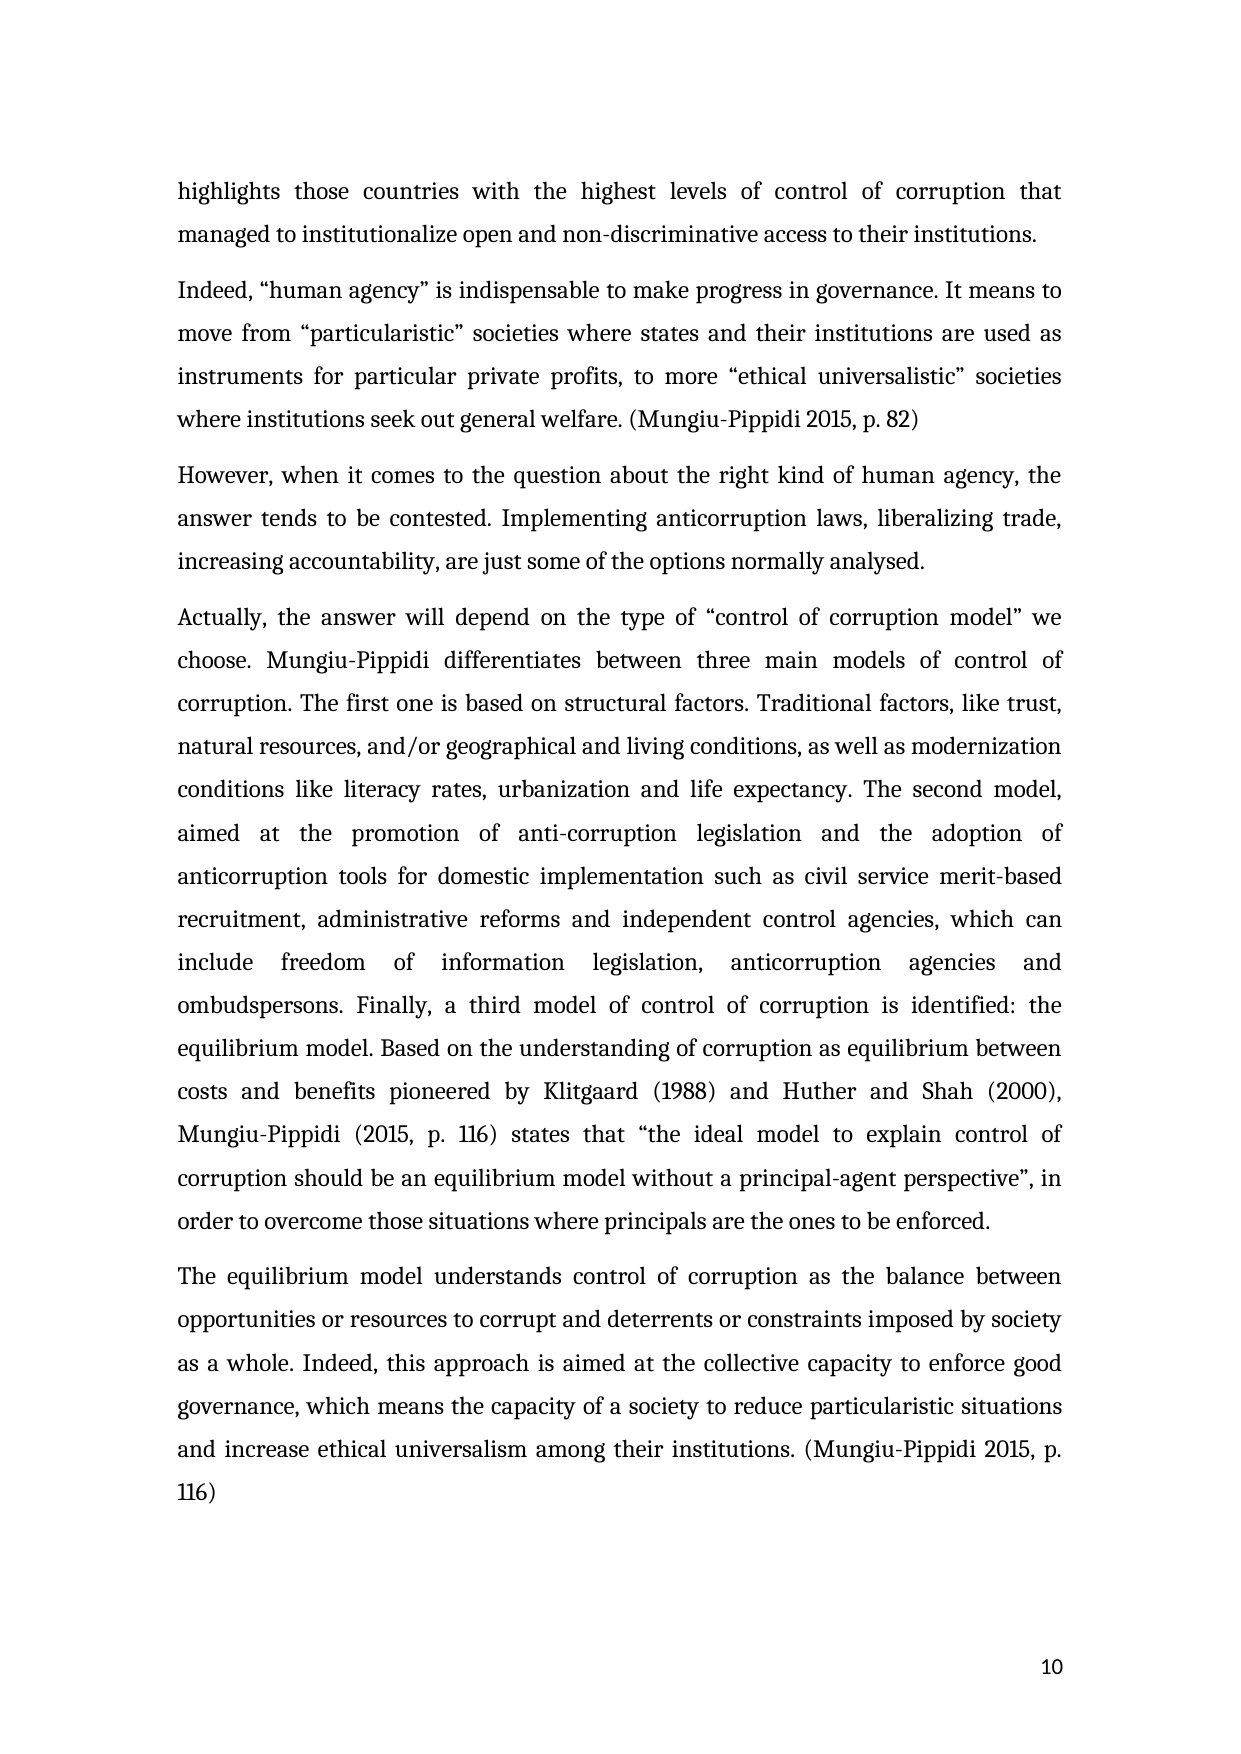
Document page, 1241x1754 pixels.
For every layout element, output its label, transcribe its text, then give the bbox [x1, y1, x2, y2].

text Actually, the answer will depend on the type of “control of corruption model” we choose. Mungiu-Pippidi differentiates between three main models of control of corruption. The first one is based on structural factors. Traditional factors, like trust, natural resources, and/or geographical and living conditions, as well as modernization conditions like literacy rates, urbanization and life expectancy. The second model, aimed at the promotion of anti-corruption legislation and the adoption of anticorruption tools for domestic implementation such as civil service merit-based recruitment, administrative reforms and independent control agencies, which can include freedom of information legislation, anticorruption agencies and ombudspersons. Finally, a third model of control of corruption is identified: the equilibrium model. Based on the understanding of corruption as equilibrium between costs and benefits pioneered by Klitgaard (1988) and Huther and Shah (2000), Mungiu-Pippidi (2015, p. 116) states that “the ideal model to explain control of corruption should be an equilibrium model without a principal-agent perspective”, in order to overcome those situations where principals are the ones to be enforced. [177, 603, 1063, 1235]
text However, when it comes to the question about the right kind of human agency, the answer tends to be contested. Implementing anticorruption laws, liberalizing trade, increasing accountability, are just some of the options normally analysed. [177, 461, 1063, 576]
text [177, 177, 1063, 249]
text Indeed, “human agency” is indispensable to make progress in governance. It means to move from “particularistic” societies where states and their institutions are used as instruments for particular private profits, to more “ethical universalistic” societies where institutions seek out general welfare. (Mungiu-Pippidi 2015, p. 82) [177, 276, 1063, 434]
text The equilibrium model understands control of corruption as the balance between opportunities or resources to corrupt and deterrents or constraints imposed by society as a whole. Indeed, this approach is aimed at the collective capacity to enforce good governance, which means the capacity of a society to reduce particularistic situations and increase ethical universalism among their institutions. (Mungiu-Pippidi 2015, p. 116) [177, 1262, 1063, 1507]
